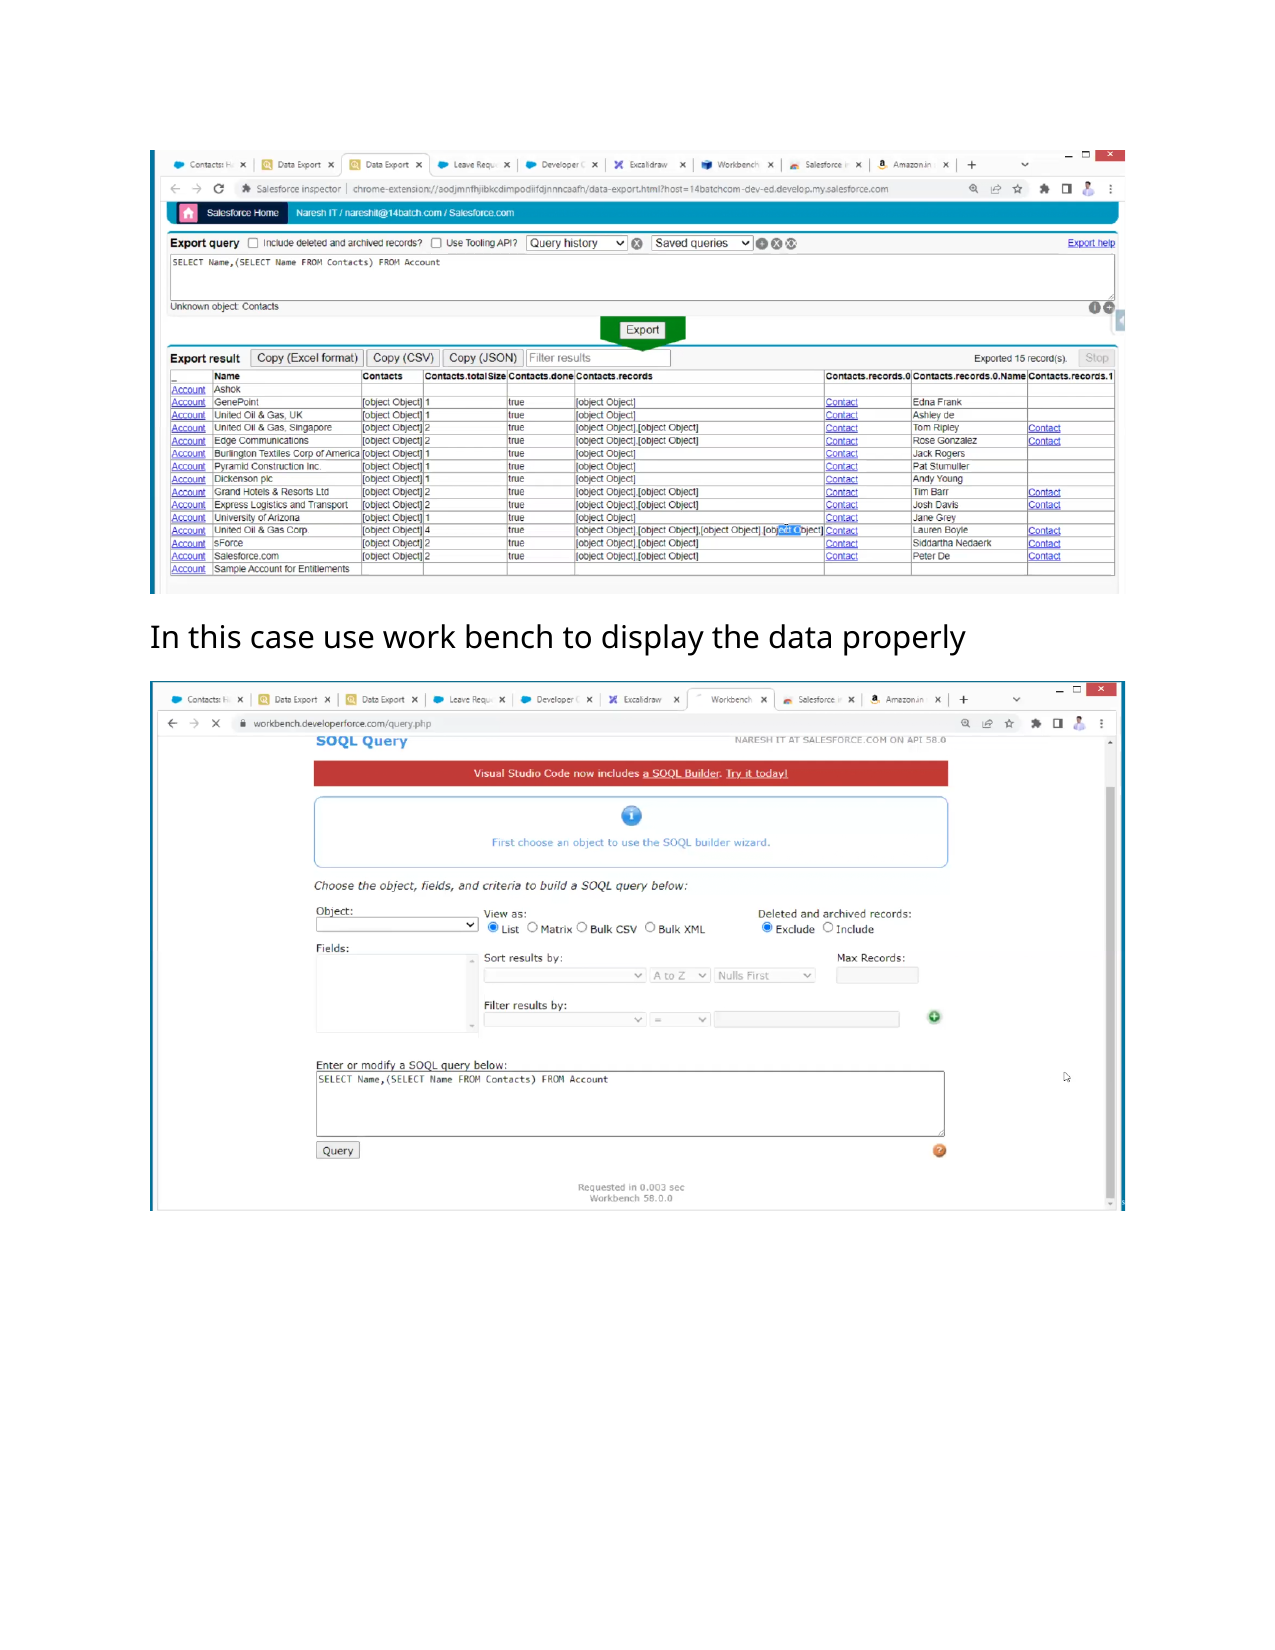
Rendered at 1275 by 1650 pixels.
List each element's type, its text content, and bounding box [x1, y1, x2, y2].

text In this case use work bench to display the data properly [150, 615, 1125, 658]
picture [153, 681, 1125, 1211]
picture [155, 150, 1125, 594]
